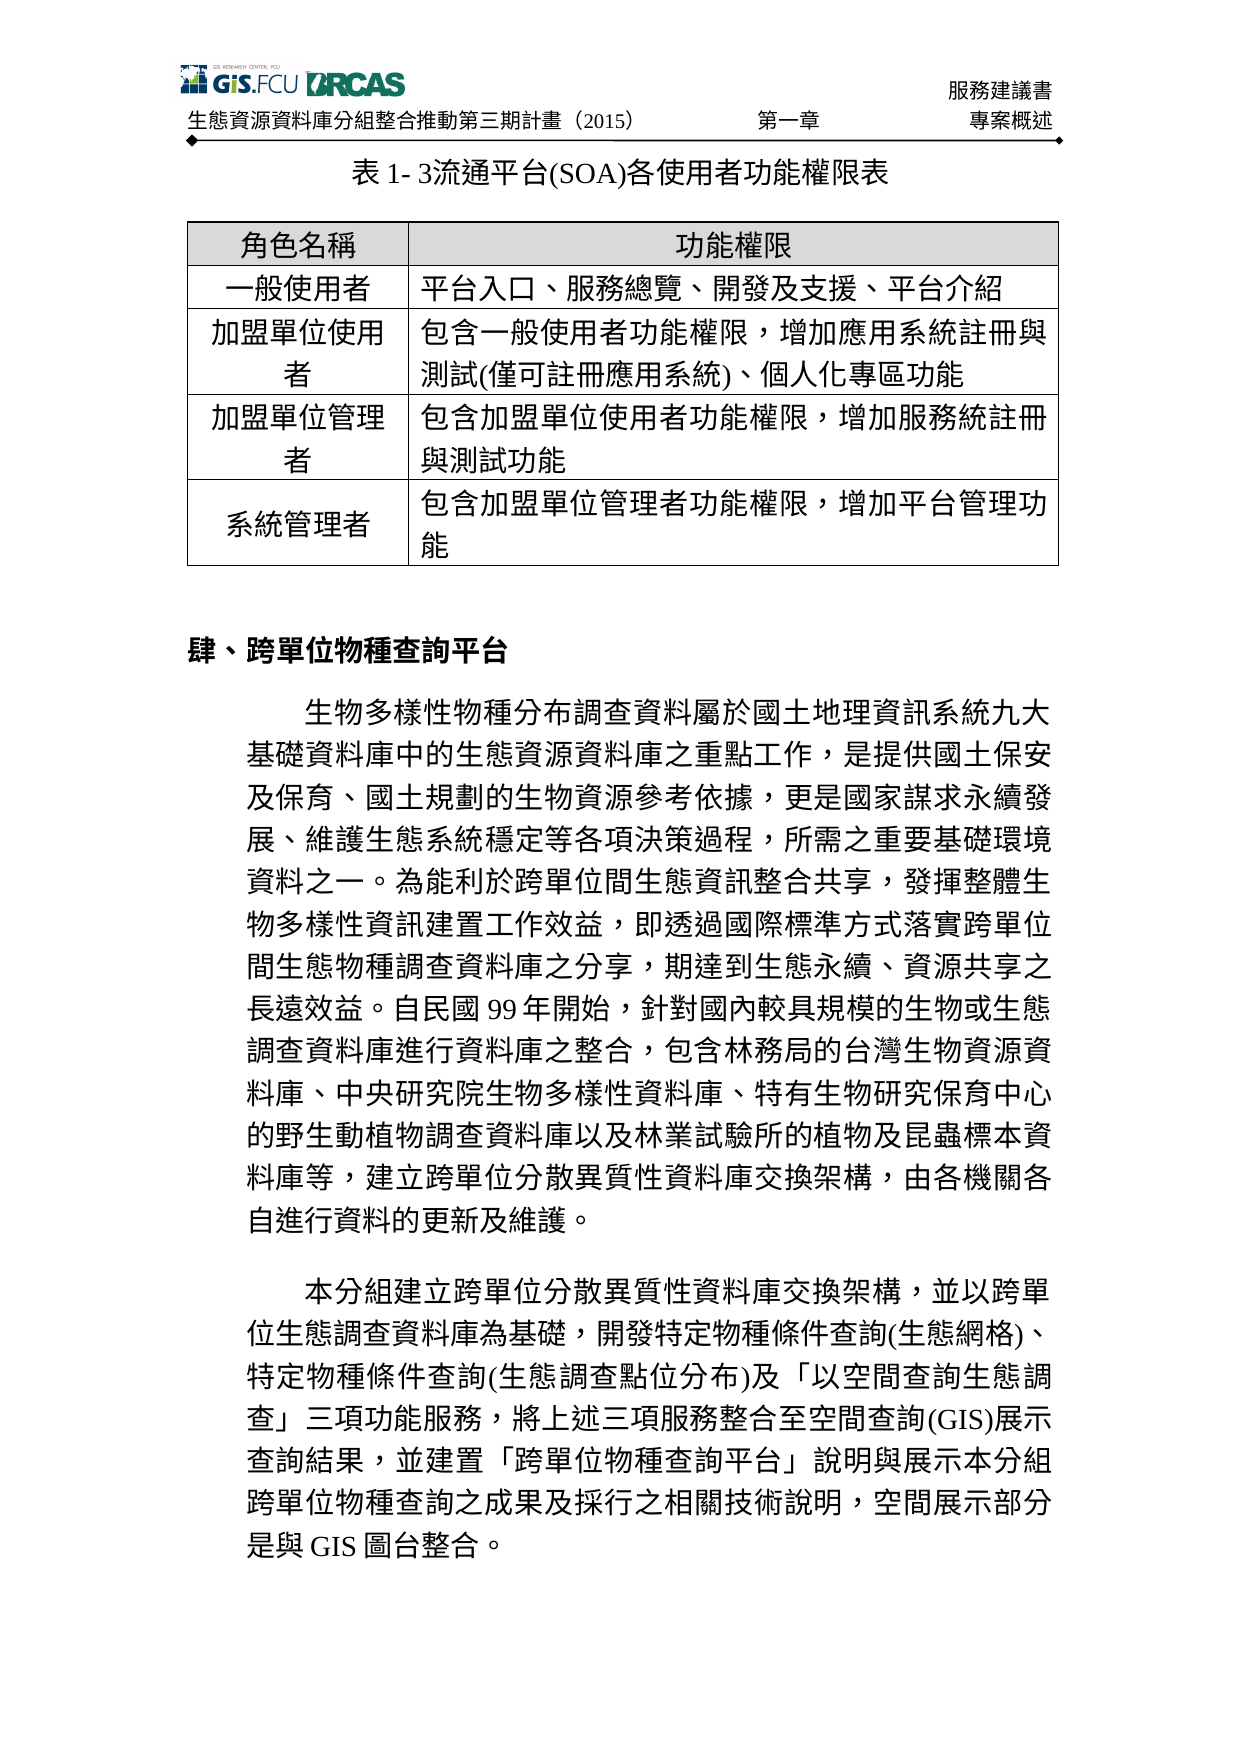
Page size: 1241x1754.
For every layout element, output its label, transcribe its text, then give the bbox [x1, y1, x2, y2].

table_cell 系統管理者 [188, 480, 408, 565]
subtitle 跨單位物種查詢平台 [187, 627, 1053, 670]
table_cell 加盟單位管理者 [188, 395, 408, 479]
table_cell 加盟單位使用者 [188, 309, 408, 394]
table_cell 包含加盟單位管理者功能權限，增加平台管理功能 [409, 480, 1058, 565]
picture [305, 71, 407, 98]
text 本分組建立跨單位分散異質性資料庫交換架構，並以跨單位生態調查資料庫為基礎，開發特定物種條件查詢(生態網格)、特定物種條件查詢(生態調查點位分布)及「以空間查詢生態調查」三項功能服務，將上述三項服務整合至空間查詢(GIS)展示查詢結果，並建置「跨單位物種查詢平台」說明與展示本分組跨單位物種查詢之成果及採行之相關技術說明，空間展示部分是與GIS圖台整合。 [246, 1268, 1053, 1564]
table_cell 包含加盟單位使用者功能權限，增加服務統註冊與測試功能 [409, 395, 1058, 479]
table_header 功能權限 [409, 223, 1058, 265]
table_cell 一般使用者 [188, 266, 408, 308]
picture [167, 57, 304, 100]
text 表1- 3流通平台(SOA)各使用者功能權限表 [187, 150, 1053, 192]
text 生物多樣性物種分布調查資料屬於國土地理資訊系統九大基礎資料庫中的生態資源資料庫之重點工作，是提供國土保安及保育、國土規劃的生物資源參考依據，更是國家謀求永續發展、維護生態系統穩定等各項決策過程，所需之重要基礎環境資料之一。為能利於跨單位間生態資訊整合共享，發揮整體生物多樣性資訊建置工作效益，即透過國際標準方式落實跨單位間生態物種調查資料庫之分享，期達到生態永續、資源共享之長遠效益。自民國99年開始，針對國內較具規模的生物或生態調查資料庫進行資料庫之整合，包含林務局的台灣生物資源資料庫、中央研究院生物多樣性資料庫、特有生物研究保育中心的野生動植物調查資料庫以及林業試驗所的植物及昆蟲標本資料庫等，建立跨單位分散異質性資料庫交換架構，由各機關各自進行資料的更新及維護。 [246, 689, 1053, 1239]
table_cell 包含一般使用者功能權限，增加應用系統註冊與測試(僅可註冊應用系統)、個人化專區功能 [409, 309, 1058, 394]
table_header 角色名稱 [188, 223, 408, 265]
table_cell 平台入口、服務總覽、開發及支援、平台介紹 [409, 266, 1058, 308]
